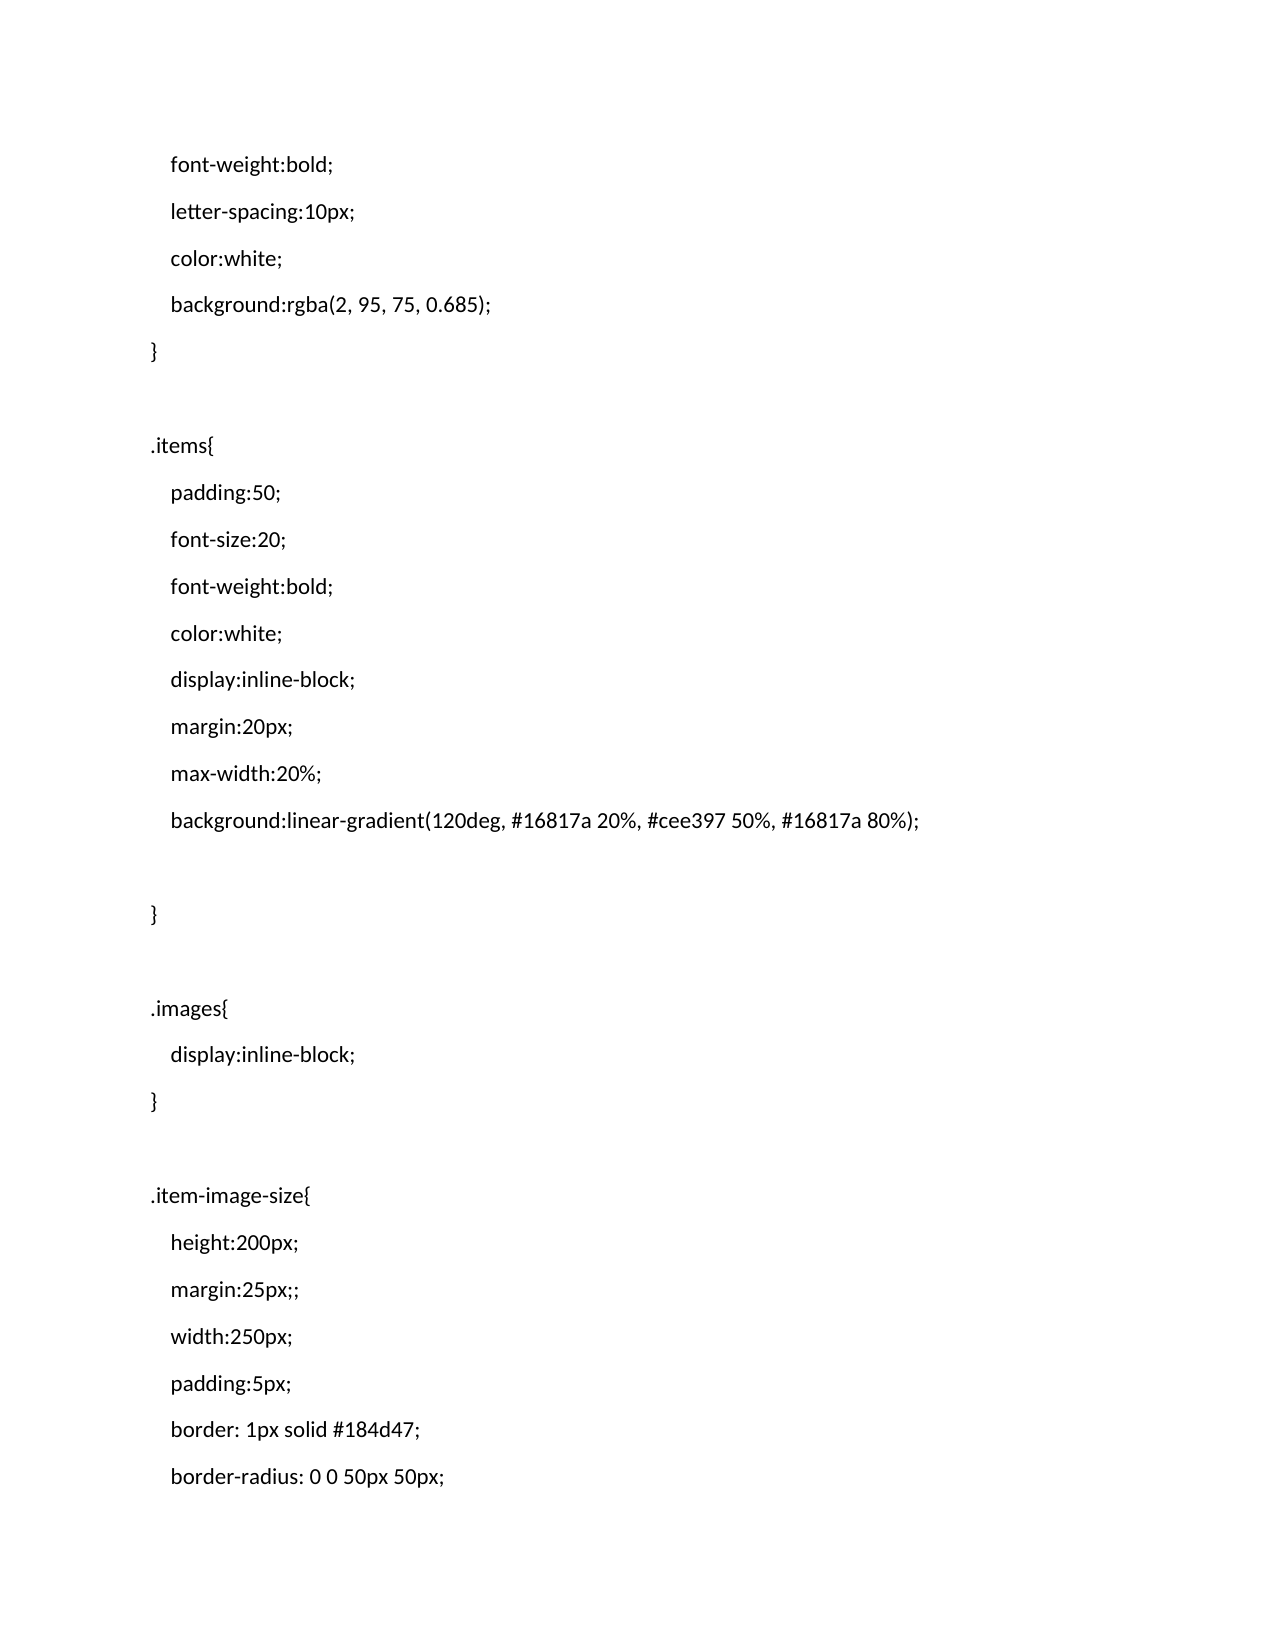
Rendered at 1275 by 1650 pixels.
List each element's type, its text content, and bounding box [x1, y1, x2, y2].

text .images{ [150, 994, 1125, 1022]
text font-weight:bold; [150, 572, 1125, 600]
text display:inline-block; [150, 666, 1125, 694]
text display:inline-block; [150, 1041, 1125, 1069]
text .items{ [150, 431, 1125, 459]
text font-size:20; [150, 525, 1125, 553]
text height:200px; [150, 1228, 1125, 1256]
text color:white; [150, 619, 1125, 647]
text } [150, 900, 1125, 928]
text background:rgba(2, 95, 75, 0.685); [150, 291, 1125, 319]
text border-radius: 0 0 50px 50px; [150, 1462, 1125, 1491]
text background:linear-gradient(120deg, #16817a 20%, #cee397 50%, #16817a 80%); [150, 806, 1125, 834]
text margin:25px;; [150, 1275, 1125, 1303]
text } [150, 1087, 1125, 1116]
text padding:50; [150, 478, 1125, 506]
text margin:20px; [150, 712, 1125, 741]
text .item-image-size{ [150, 1181, 1125, 1209]
text color:white; [150, 244, 1125, 272]
text max-width:20%; [150, 759, 1125, 787]
text letter-spacing:10px; [150, 197, 1125, 225]
text } [150, 337, 1125, 366]
text font-weight:bold; [150, 150, 1125, 178]
text width:250px; [150, 1322, 1125, 1350]
text padding:5px; [150, 1369, 1125, 1397]
text border: 1px solid #184d47; [150, 1416, 1125, 1444]
